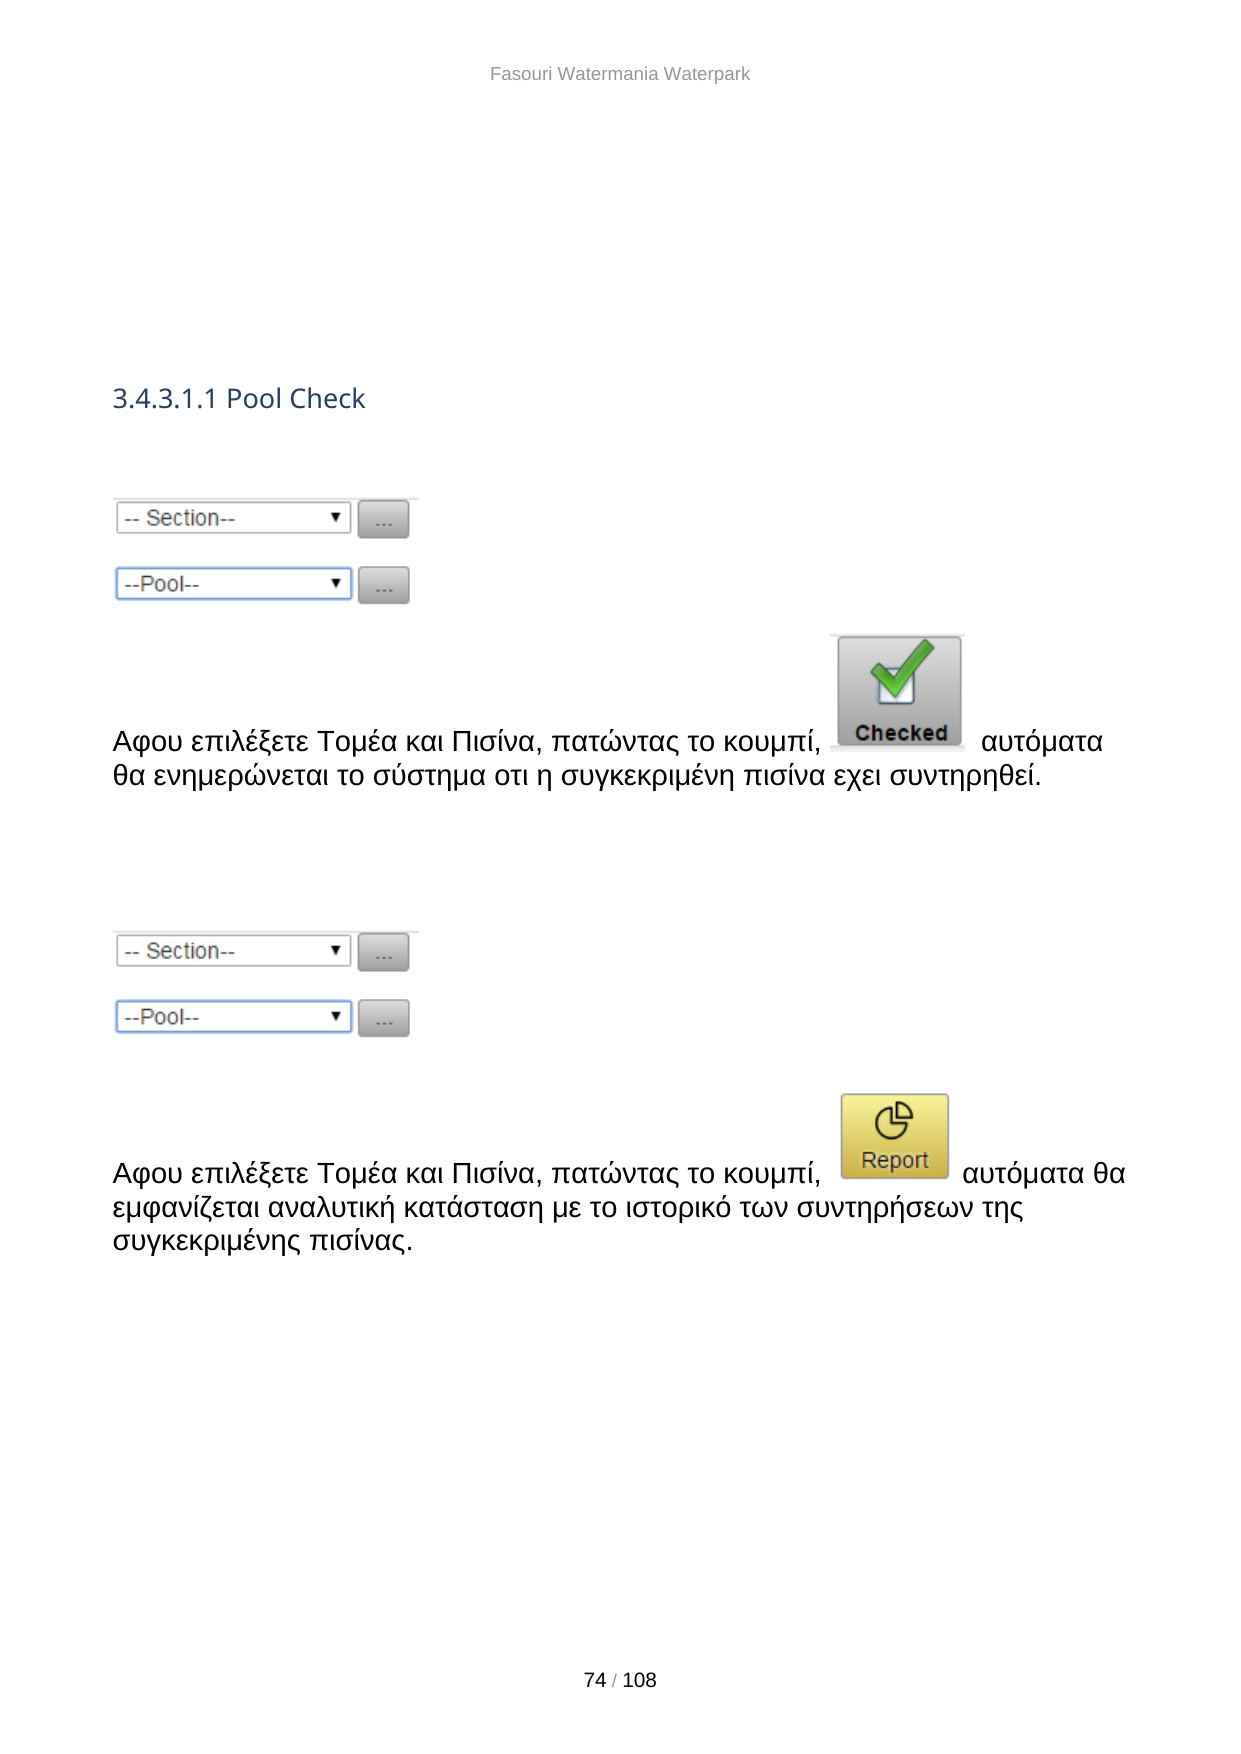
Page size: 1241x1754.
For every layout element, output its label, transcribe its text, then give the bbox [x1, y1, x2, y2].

picture [112, 497, 419, 542]
text Αφου επιλέξετε Τομέα και Πισίνα, πατώντας το κουμπί, αυτόματα θα ενημερώνεται το σύστημα οτι η συγκεκριμένη πισίνα εχει συντηρηθεί. [112, 633, 1128, 791]
picture [112, 930, 419, 975]
picture [838, 1089, 954, 1184]
text 3.4.3.1.1 Pool Check [110, 377, 1130, 416]
text Αφου επιλέξετε Τομέα και Πισίνα, πατώντας το κουμπί, αυτόματα θα εμφανίζεται αναλυτική κατάσταση με το ιστορικό των συντηρήσεων της συγκεκριμένης πισίνας. [112, 1090, 1128, 1257]
picture [112, 998, 421, 1042]
picture [112, 565, 421, 609]
picture [830, 633, 965, 752]
